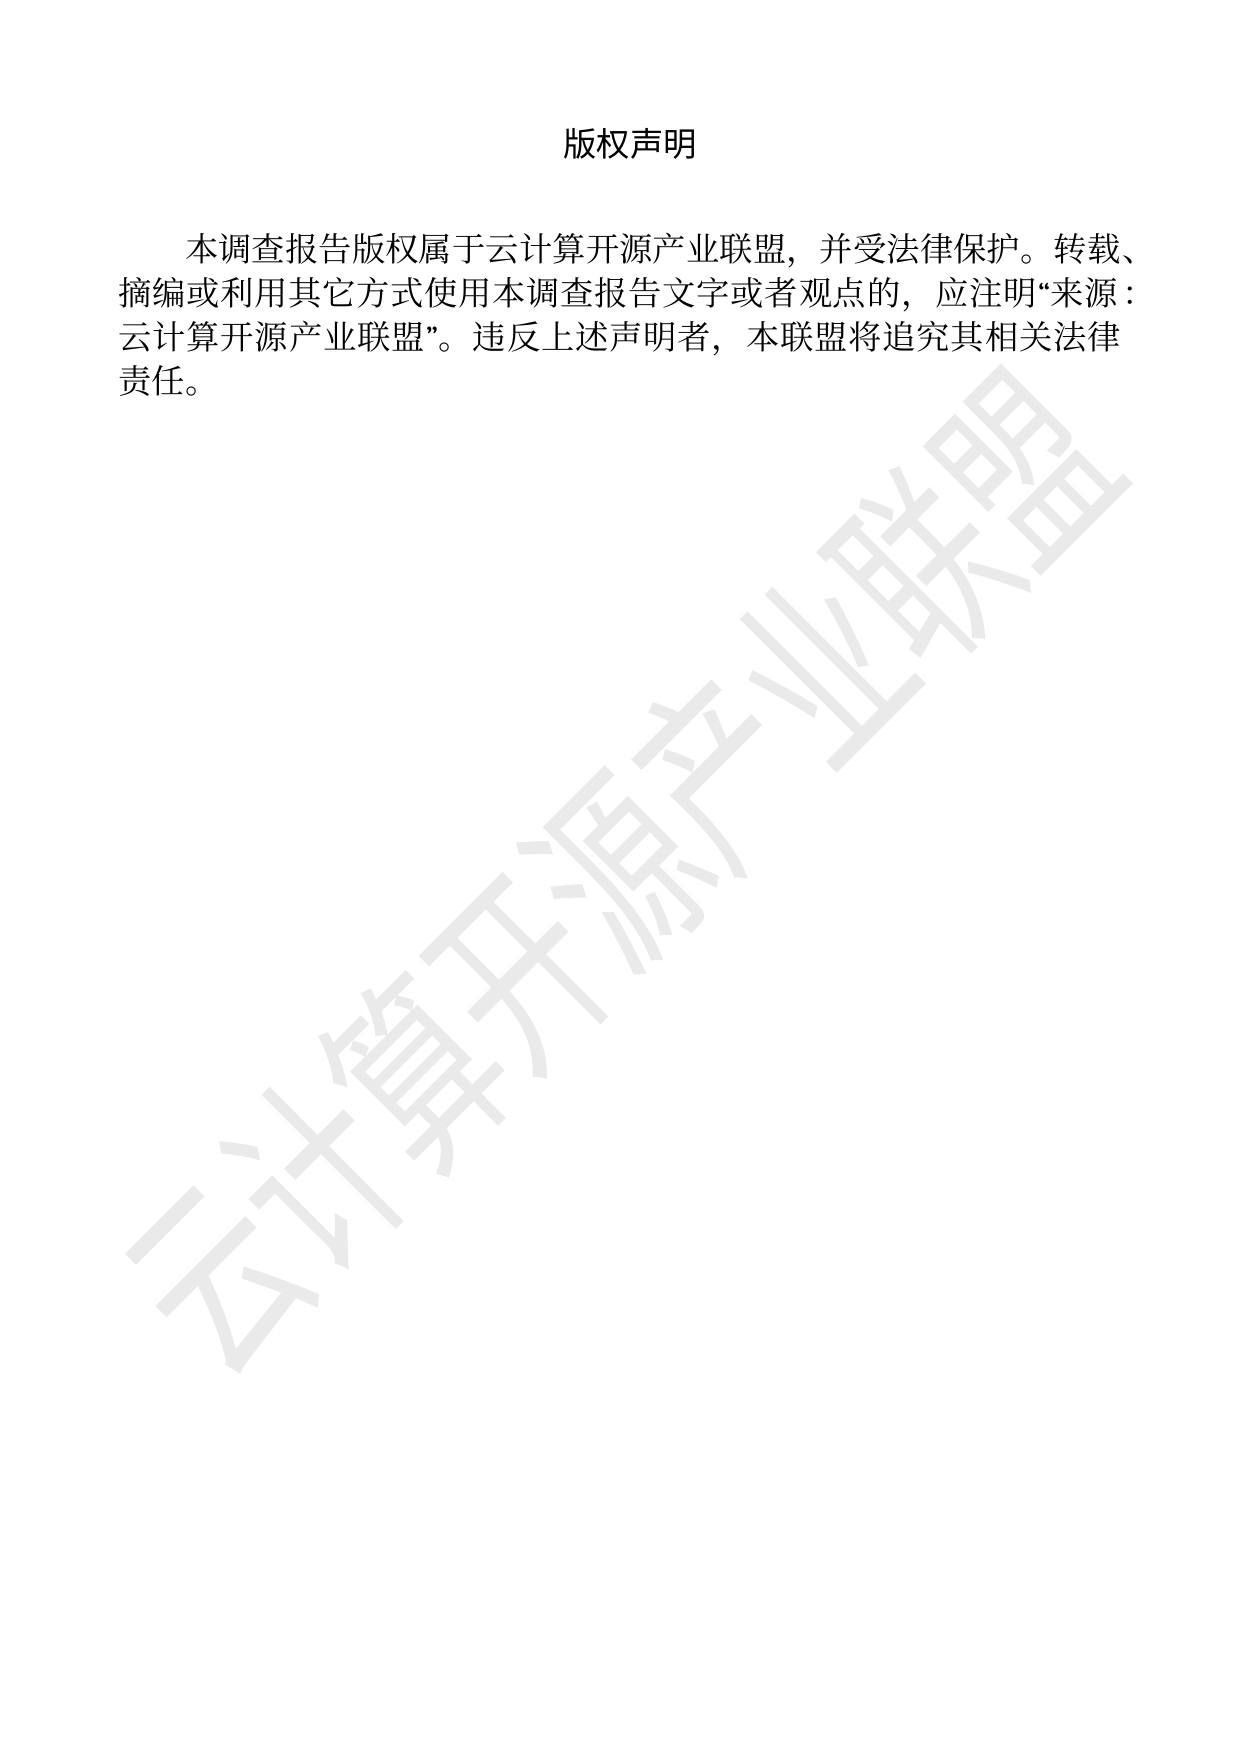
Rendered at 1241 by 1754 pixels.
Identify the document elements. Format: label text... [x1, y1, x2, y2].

text 本调查报告版权属于云计算开源产业联盟，并受法律保护。转载、摘编或利用其它方式使用本调查报告文字或者观点的，应注明“来源：云计算开源产业联盟”。违反上述声明者，本联盟将追究其相关法律责任。 [118, 231, 1122, 402]
subtitle 版权声明 [118, 118, 1122, 166]
